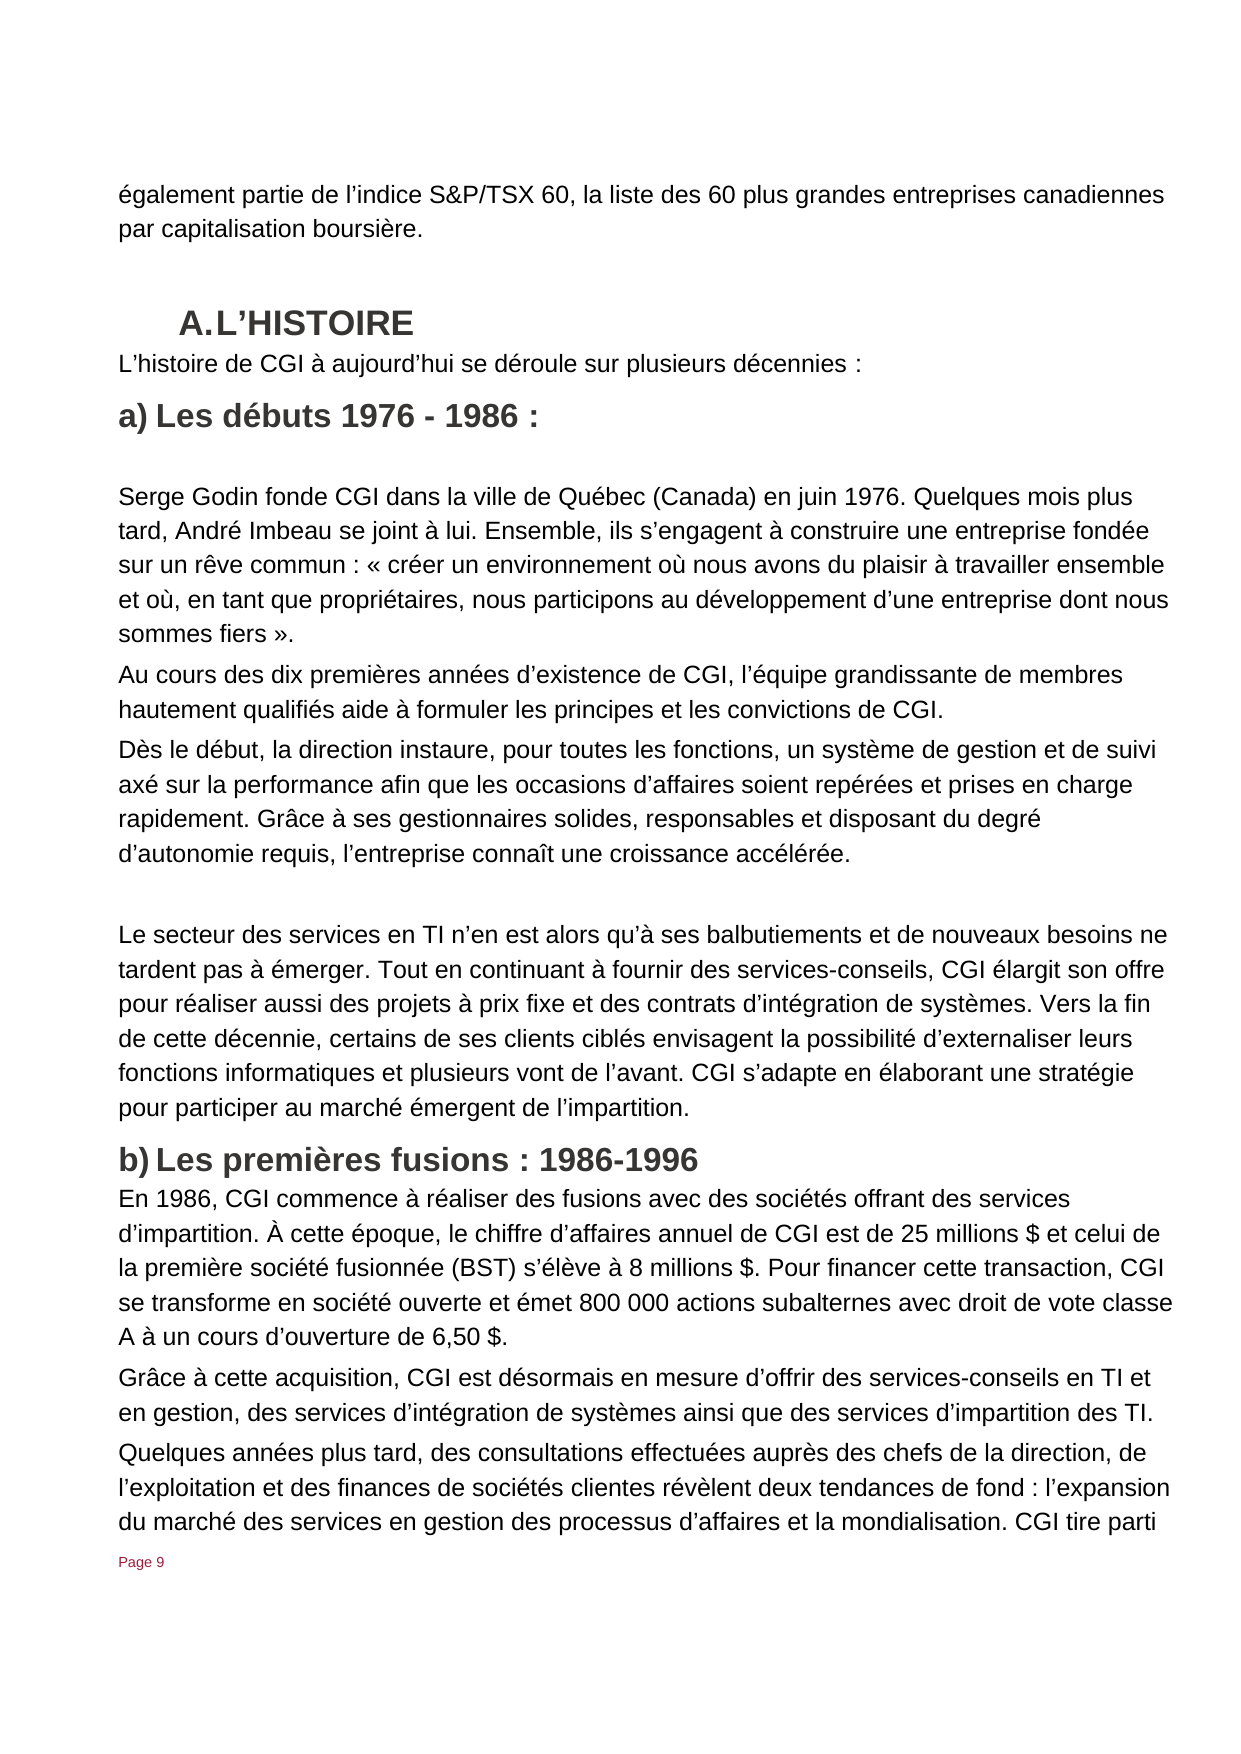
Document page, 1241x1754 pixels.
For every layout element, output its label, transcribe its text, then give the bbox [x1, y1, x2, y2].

subtitle Les premières fusions : 1986-1996 [118, 1140, 1181, 1178]
subtitle Les débuts 1976 - 1986 : [118, 396, 1181, 434]
text En 1986, CGI commence à réaliser des fusions avec des sociétés offrant des services d’impartition. À cette époque, le chiffre d’affaires annuel de CGI est de 25 millions $ et celui de la première société fusionnée (BST) s’élève à 8 millions $. Pour financer cette transaction, CGI se transforme en société ouverte et émet 800 000 actions subalternes avec droit de vote classe A à un cours d’ouverture de 6,50 $. [118, 1184, 1181, 1351]
text Au cours des dix premières années d’existence de CGI, l’équipe grandissante de membres hautement qualifiés aide à formuler les principes et les convictions de CGI. [118, 660, 1181, 723]
text L’histoire de CGI à aujourd’hui se déroule sur plusieurs décennies : [118, 349, 1181, 378]
text Le secteur des services en TI n’en est alors qu’à ses balbutiements et de nouveaux besoins ne tardent pas à émerger. Tout en continuant à fournir des services-conseils, CGI élargit son offre pour réaliser aussi des projets à prix fixe et des contrats d’intégration de systèmes. Vers la fin de cette décennie, certains de ses clients ciblés envisagent la possibilité d’externaliser leurs fonctions informatiques et plusieurs vont de l’avant. CGI s’adapte en élaborant une stratégie pour participer au marché émergent de l’impartition. [118, 920, 1181, 1121]
text Grâce à cette acquisition, CGI est désormais en mesure d’offrir des services-conseils en TI et en gestion, des services d’intégration de systèmes ainsi que des services d’impartition des TI. [118, 1363, 1181, 1426]
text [118, 1438, 1181, 1536]
text Dès le début, la direction instaure, pour toutes les fonctions, un système de gestion et de suivi axé sur la performance afin que les occasions d’affaires soient repérées et prises en charge rapidement. Grâce à ses gestionnaires solides, responsables et disposant du degré d’autonomie requis, l’entreprise connaît une croissance accélérée. [118, 735, 1181, 868]
subtitle L’histoire [178, 302, 1181, 343]
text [118, 180, 1181, 243]
text Serge Godin fonde CGI dans la ville de Québec (Canada) en juin 1976. Quelques mois plus tard, André Imbeau se joint à lui. Ensemble, ils s’engagent à construire une entreprise fondée sur un rêve commun : « créer un environnement où nous avons du plaisir à travailler ensemble et où, en tant que propriétaires, nous participons au développement d’une entreprise dont nous sommes fiers ». [118, 482, 1181, 648]
